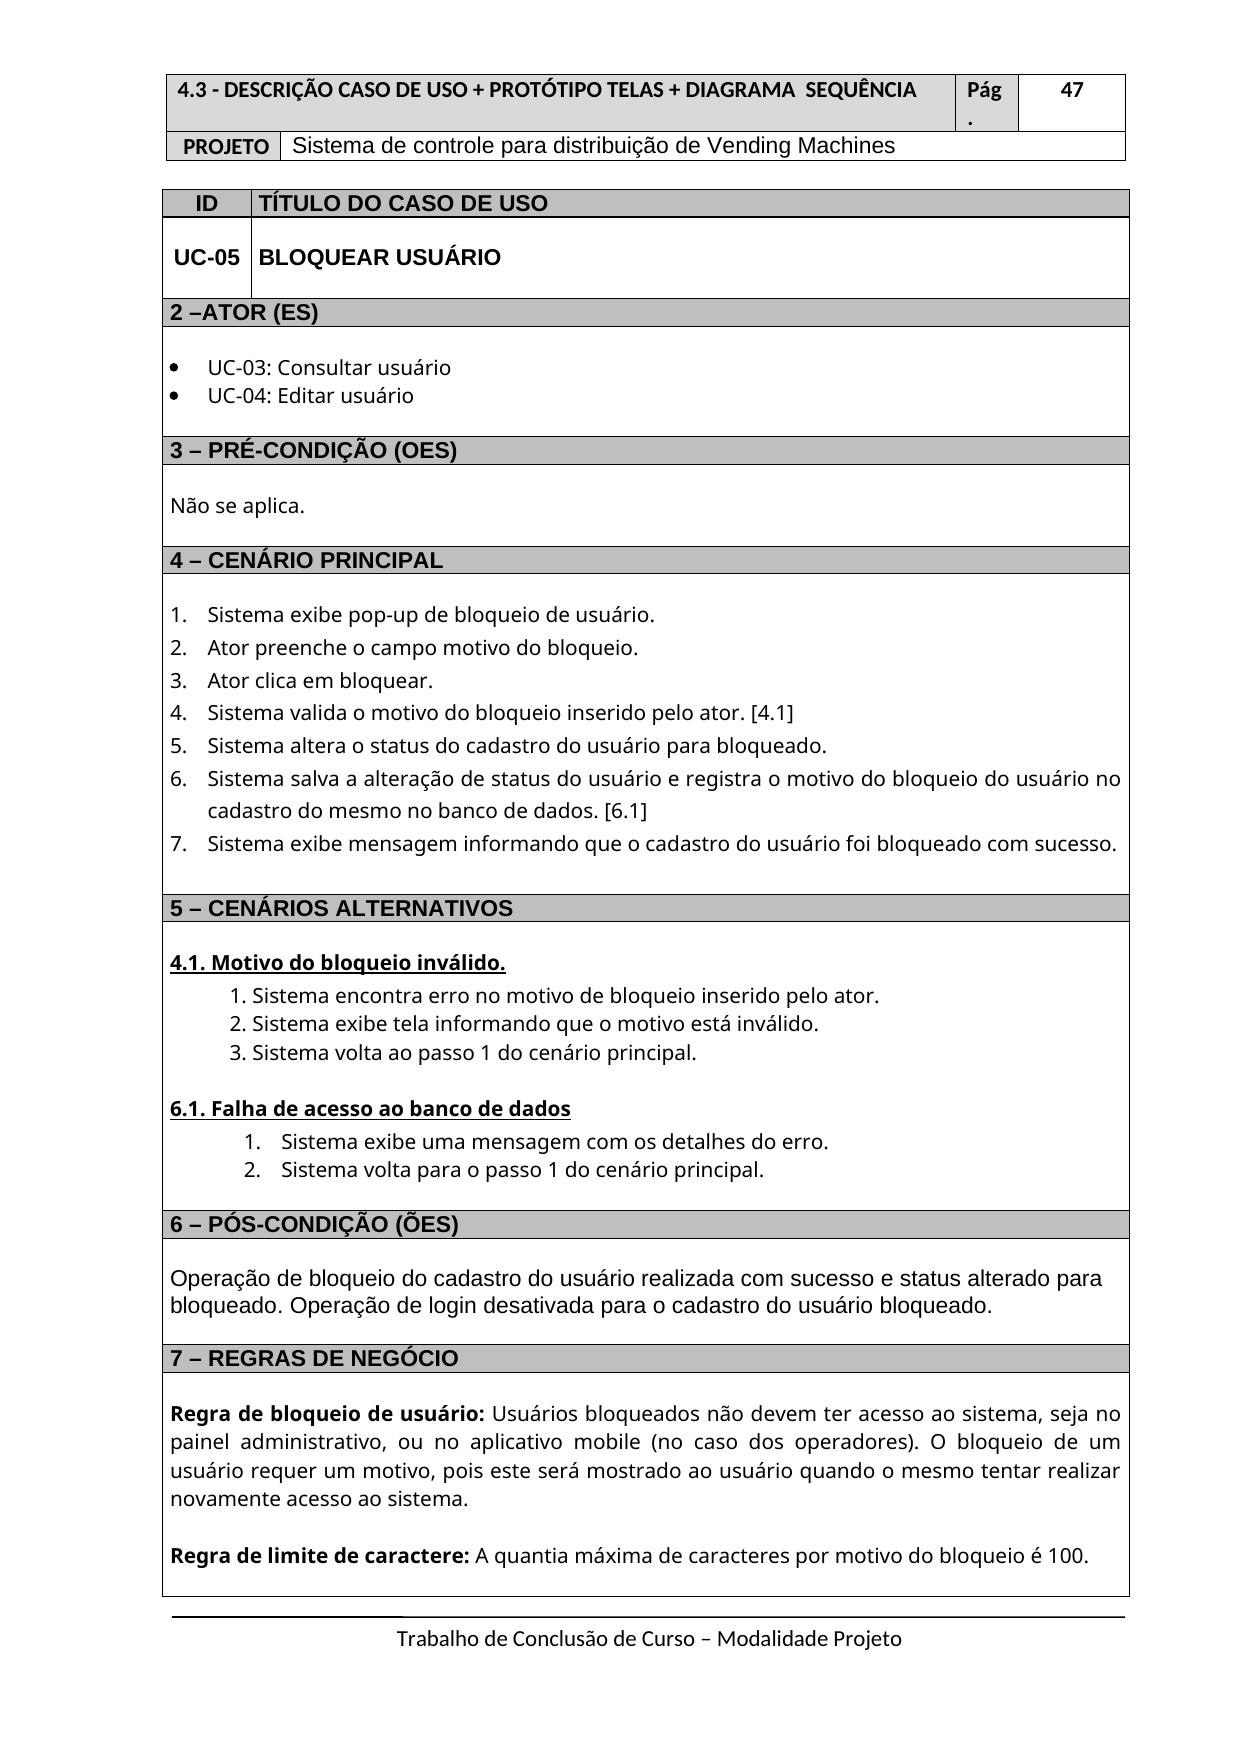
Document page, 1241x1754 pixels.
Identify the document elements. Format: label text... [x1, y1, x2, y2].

table_cell 4.1. Motivo do bloqueio inválido. 1. Sistema encontra erro no motivo de bloqueio inserido pelo ator. 2. Sistema exibe tela informando que o motivo está inválido. 3. Sistema volta ao passo 1 do cenário principal. 6.1. Falha de acesso ao banco de dados Sistema exibe uma mensagem com os detalhes do erro. Sistema volta para o passo 1 do cenário principal. [163, 922, 1129, 1210]
table_cell 4 – CENÁRIO PRINCIPAL [163, 547, 1129, 573]
table_cell 2 –ATOR (ES) [163, 299, 1129, 326]
table_cell Regra de bloqueio de usuário: Usuários bloqueados não devem ter acesso ao sistema, seja no painel administrativo, ou no aplicativo mobile (no caso dos operadores). O bloqueio de um usuário requer um motivo, pois este será mostrado ao usuário quando o mesmo tentar realizar novamente acesso ao sistema. Regra de limite de caractere: A quantia máxima de caracteres por motivo do bloqueio é 100. [163, 1373, 1129, 1596]
table_cell UC-05 [163, 218, 251, 298]
table_header ID [163, 190, 251, 216]
table_cell Não se aplica. [163, 465, 1129, 546]
table_header TÍTULO DO CASO DE USO [252, 190, 1129, 216]
table_cell Sistema exibe pop-up de bloqueio de usuário. Ator preenche o campo motivo do bloqueio. Ator clica em bloquear. Sistema valida o motivo do bloqueio inserido pelo ator. [4.1] Sistema altera o status do cadastro do usuário para bloqueado. Sistema salva a alteração de status do usuário e registra o motivo do bloqueio do usuário no cadastro do mesmo no banco de dados. [6.1] Sistema exibe mensagem informando que o cadastro do usuário foi bloqueado com sucesso. [163, 574, 1129, 893]
table_cell 3 – PRÉ-CONDIÇÃO (OES) [163, 437, 1129, 464]
table_cell Operação de bloqueio do cadastro do usuário realizada com sucesso e status alterado para bloqueado. Operação de login desativada para o cadastro do usuário bloqueado. [163, 1239, 1129, 1344]
table_cell 5 – CENÁRIOS ALTERNATIVOS [163, 895, 1129, 921]
table_cell 7 – REGRAS DE NEGÓCIO [163, 1345, 1129, 1372]
table_cell 6 – PÓS-CONDIÇÃO (ÕES) [163, 1211, 1129, 1238]
table_cell BLOQUEAR USUÁRIO [252, 218, 1129, 298]
table_cell UC-03: Consultar usuário UC-04: Editar usuário [163, 327, 1129, 436]
